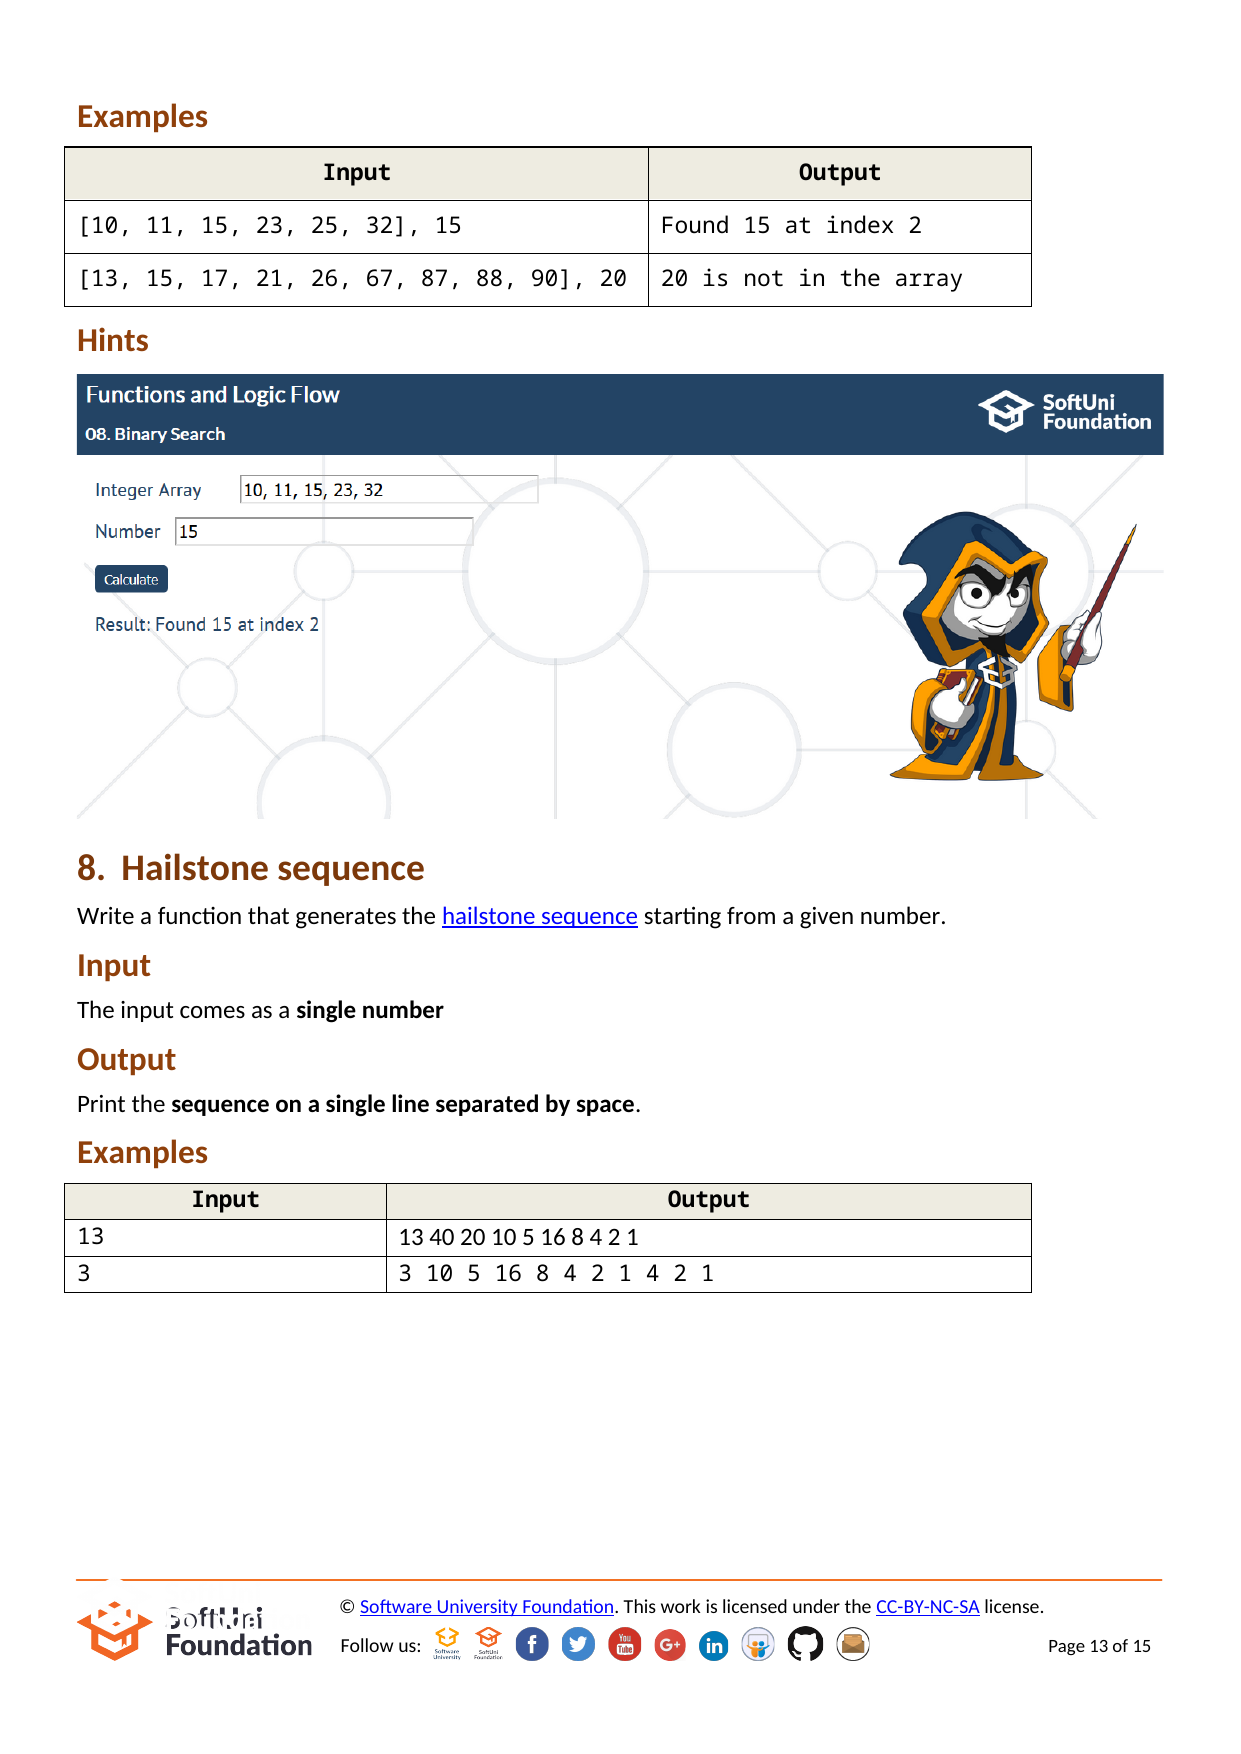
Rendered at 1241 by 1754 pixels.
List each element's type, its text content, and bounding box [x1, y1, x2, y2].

picture [76, 1577, 312, 1661]
table_cell [13, 15, 17, 21, 26, 67, 87, 88, 90], 20 [65, 254, 648, 306]
picture [76, 374, 1164, 819]
subtitle Hints [77, 319, 1163, 360]
table_cell 3 10 5 16 8 4 2 1 4 2 1 [387, 1257, 1031, 1292]
picture [720, 1631, 729, 1640]
table_header Output [387, 1184, 1031, 1219]
picture [699, 1631, 708, 1640]
table_cell 13 [65, 1220, 386, 1256]
picture [699, 1652, 708, 1661]
subtitle Output [77, 1037, 1163, 1078]
picture [787, 1626, 824, 1661]
table_cell 3 [65, 1257, 386, 1292]
table_cell [10, 11, 15, 23, 25, 32], 15 [65, 201, 648, 253]
table_cell 20 is not in the array [649, 254, 1031, 306]
subtitle Examples [77, 1131, 1163, 1172]
text Print the sequence on a single line separated by space. [77, 1088, 1163, 1119]
picture [836, 1627, 870, 1661]
table_header Output [649, 148, 1031, 199]
subtitle Input [77, 943, 1163, 984]
table_header Input [65, 1184, 386, 1219]
subtitle Examples [77, 95, 1163, 136]
table_header Input [65, 148, 648, 199]
picture [654, 1629, 686, 1661]
picture [720, 1652, 729, 1661]
picture [713, 1643, 722, 1652]
text The input comes as a single number [77, 994, 1163, 1025]
table_cell Found 15 at index 2 [649, 201, 1031, 253]
picture [608, 1627, 642, 1661]
table_cell 13 40 20 10 5 16 8 4 2 1 [387, 1220, 1031, 1256]
picture [474, 1627, 503, 1661]
picture [433, 1627, 461, 1661]
picture [515, 1627, 549, 1661]
picture [562, 1627, 595, 1661]
text Write a function that generates the hailstone sequence starting from a given number. [77, 901, 1163, 931]
subtitle Hailstone sequence [77, 844, 1163, 889]
picture [741, 1627, 775, 1661]
